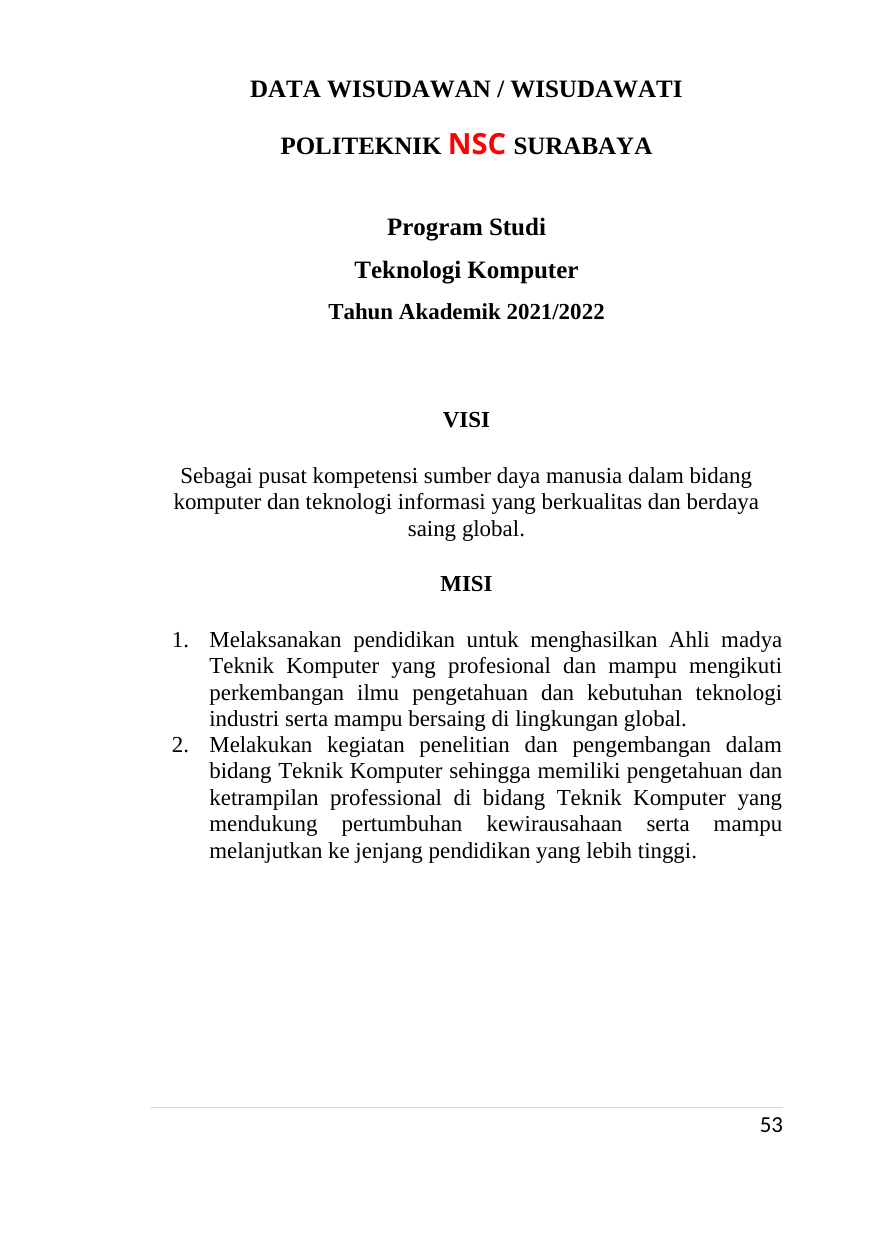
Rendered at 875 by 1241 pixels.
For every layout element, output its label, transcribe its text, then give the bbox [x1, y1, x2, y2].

list Tahun Akademik 2021/2022 [150, 298, 783, 325]
text Sebagai pusat kompetensi sumber daya manusia dalam bidang komputer dan teknologi informasi yang berkualitas dan berdaya saing global. [150, 462, 783, 541]
text Teknologi Komputer [150, 255, 783, 284]
list POLITEKNIK NSC SURABAYA [150, 123, 783, 163]
text DATA WISUDAWAN / WISUDAWATI [150, 74, 783, 103]
list Melakukan kegiatan penelitian dan pengembangan dalam bidang Teknik Komputer sehingga memiliki pengetahuan dan ketrampilan professional di bidang Teknik Komputer yang mendukung pertumbuhan kewirausahaan serta mampu melanjutkan ke jenjang pendidikan yang lebih tinggi. [172, 731, 783, 863]
text VISI [150, 407, 783, 433]
text MISI [150, 570, 783, 597]
list Melaksanakan pendidikan untuk menghasilkan Ahli madya Teknik Komputer yang profesional dan mampu mengikuti perkembangan ilmu pengetahuan dan kebutuhan teknologi industri serta mampu bersaing di lingkungan global. [172, 626, 783, 731]
text Program Studi [150, 212, 783, 241]
